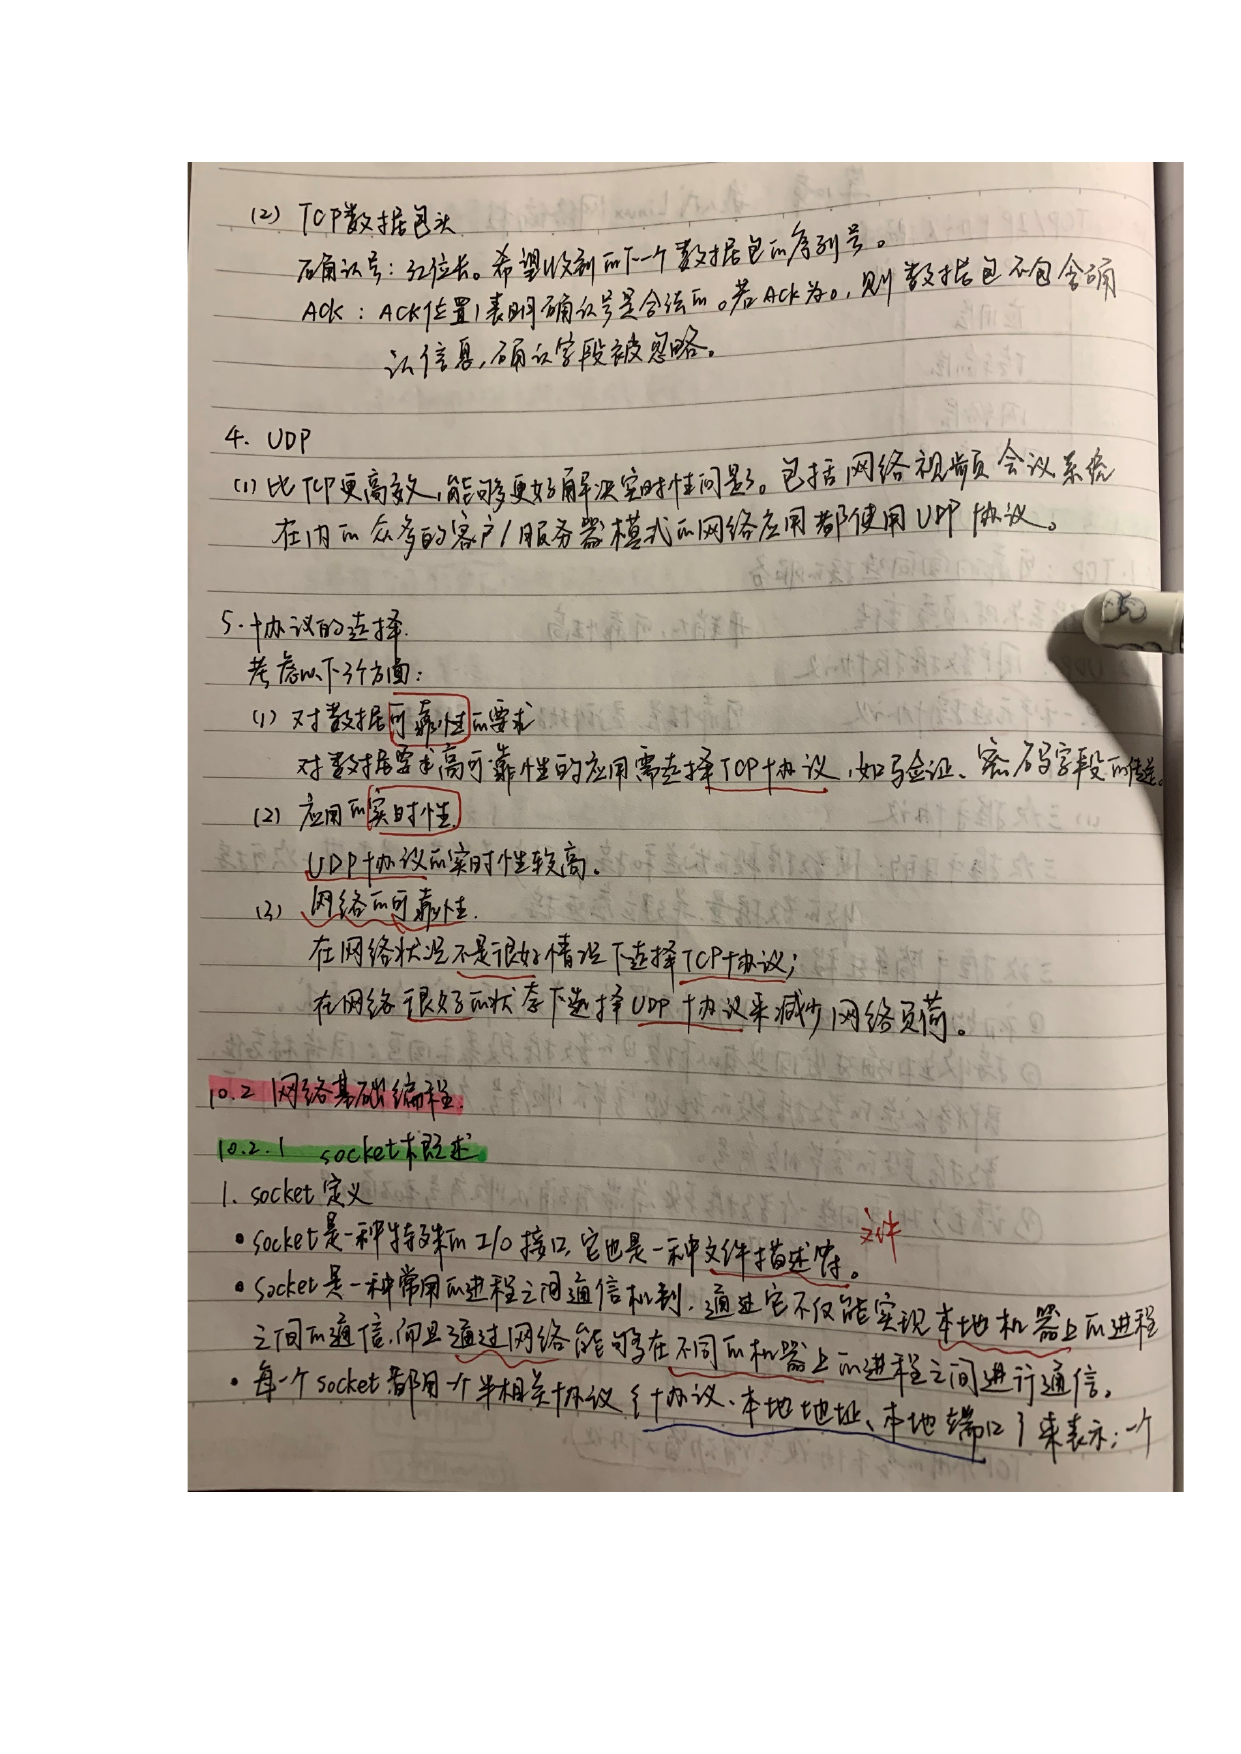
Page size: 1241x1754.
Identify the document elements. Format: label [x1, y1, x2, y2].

picture [187, 162, 1184, 1492]
